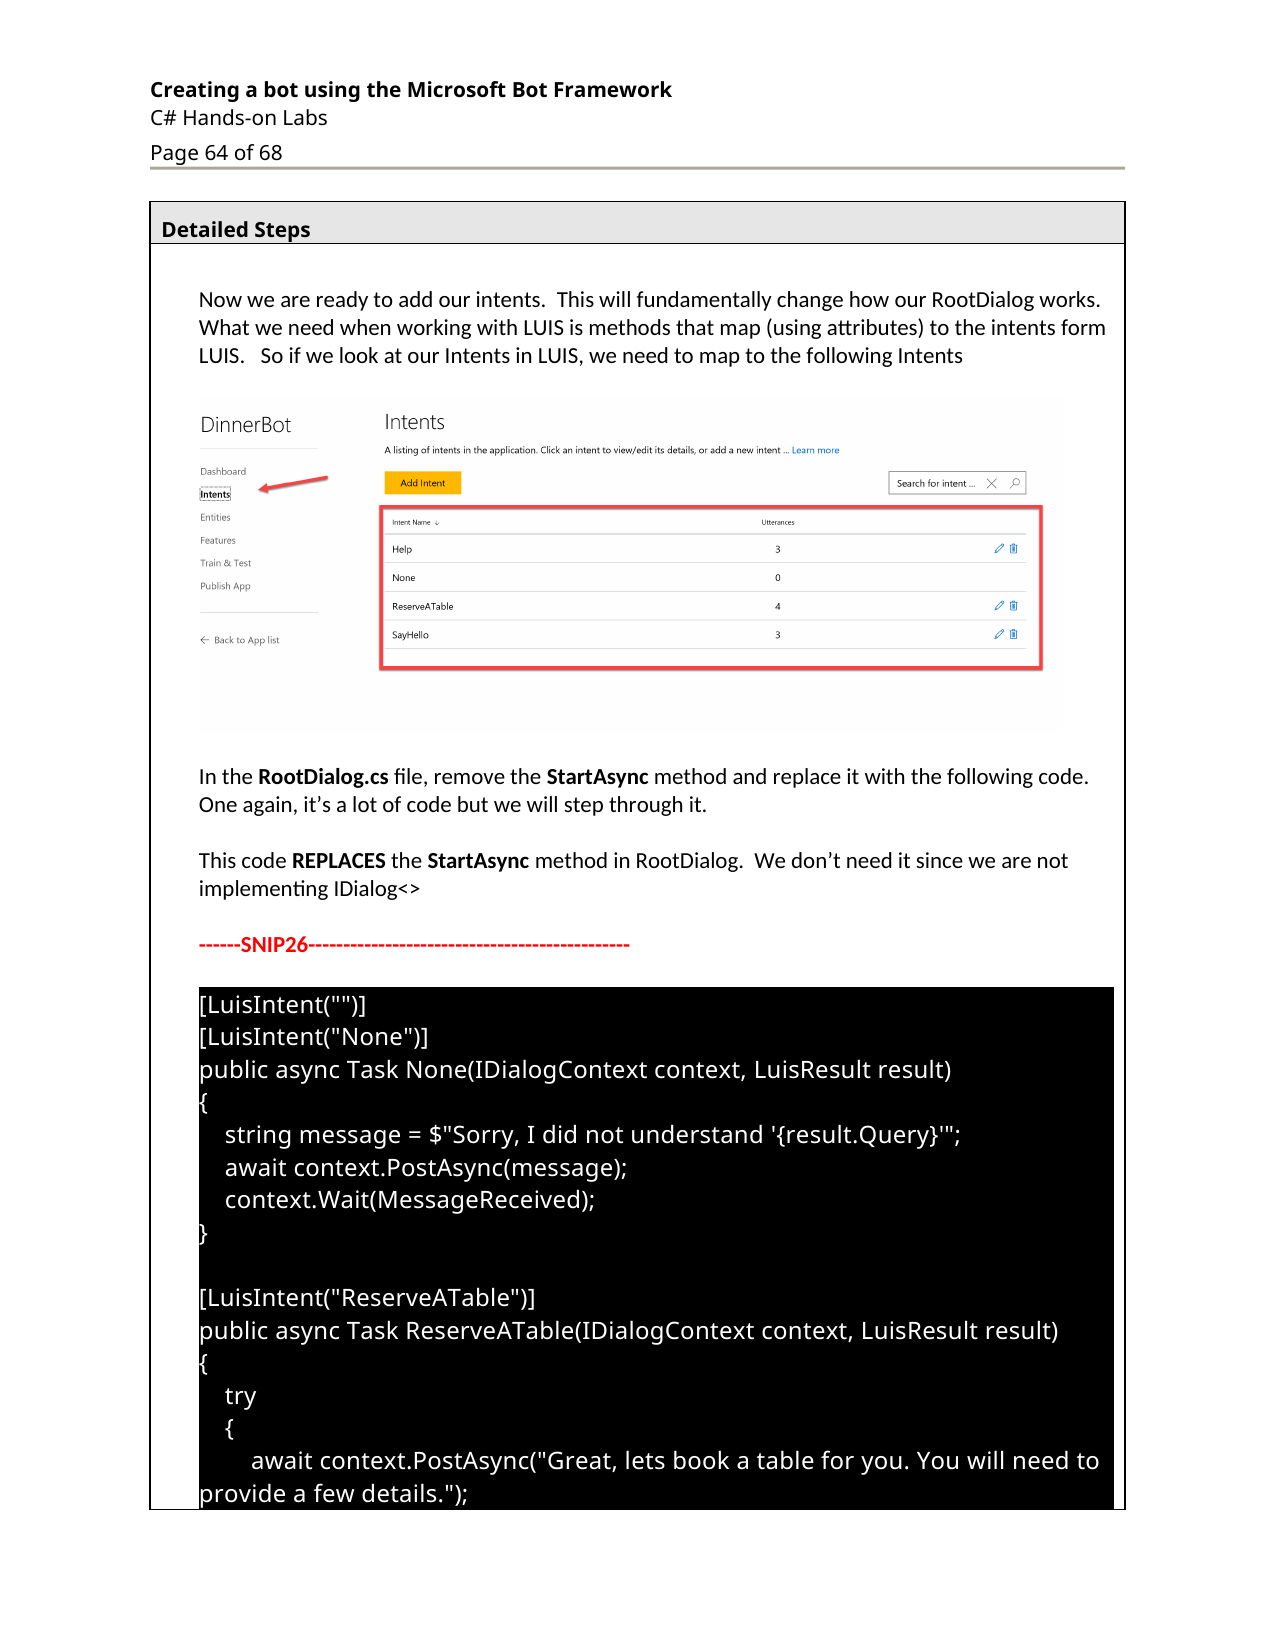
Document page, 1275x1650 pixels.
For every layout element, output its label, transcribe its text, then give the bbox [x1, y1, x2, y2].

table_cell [151, 244, 1124, 1509]
picture [198, 396, 1064, 734]
table_header Detailed Steps [151, 202, 1124, 243]
